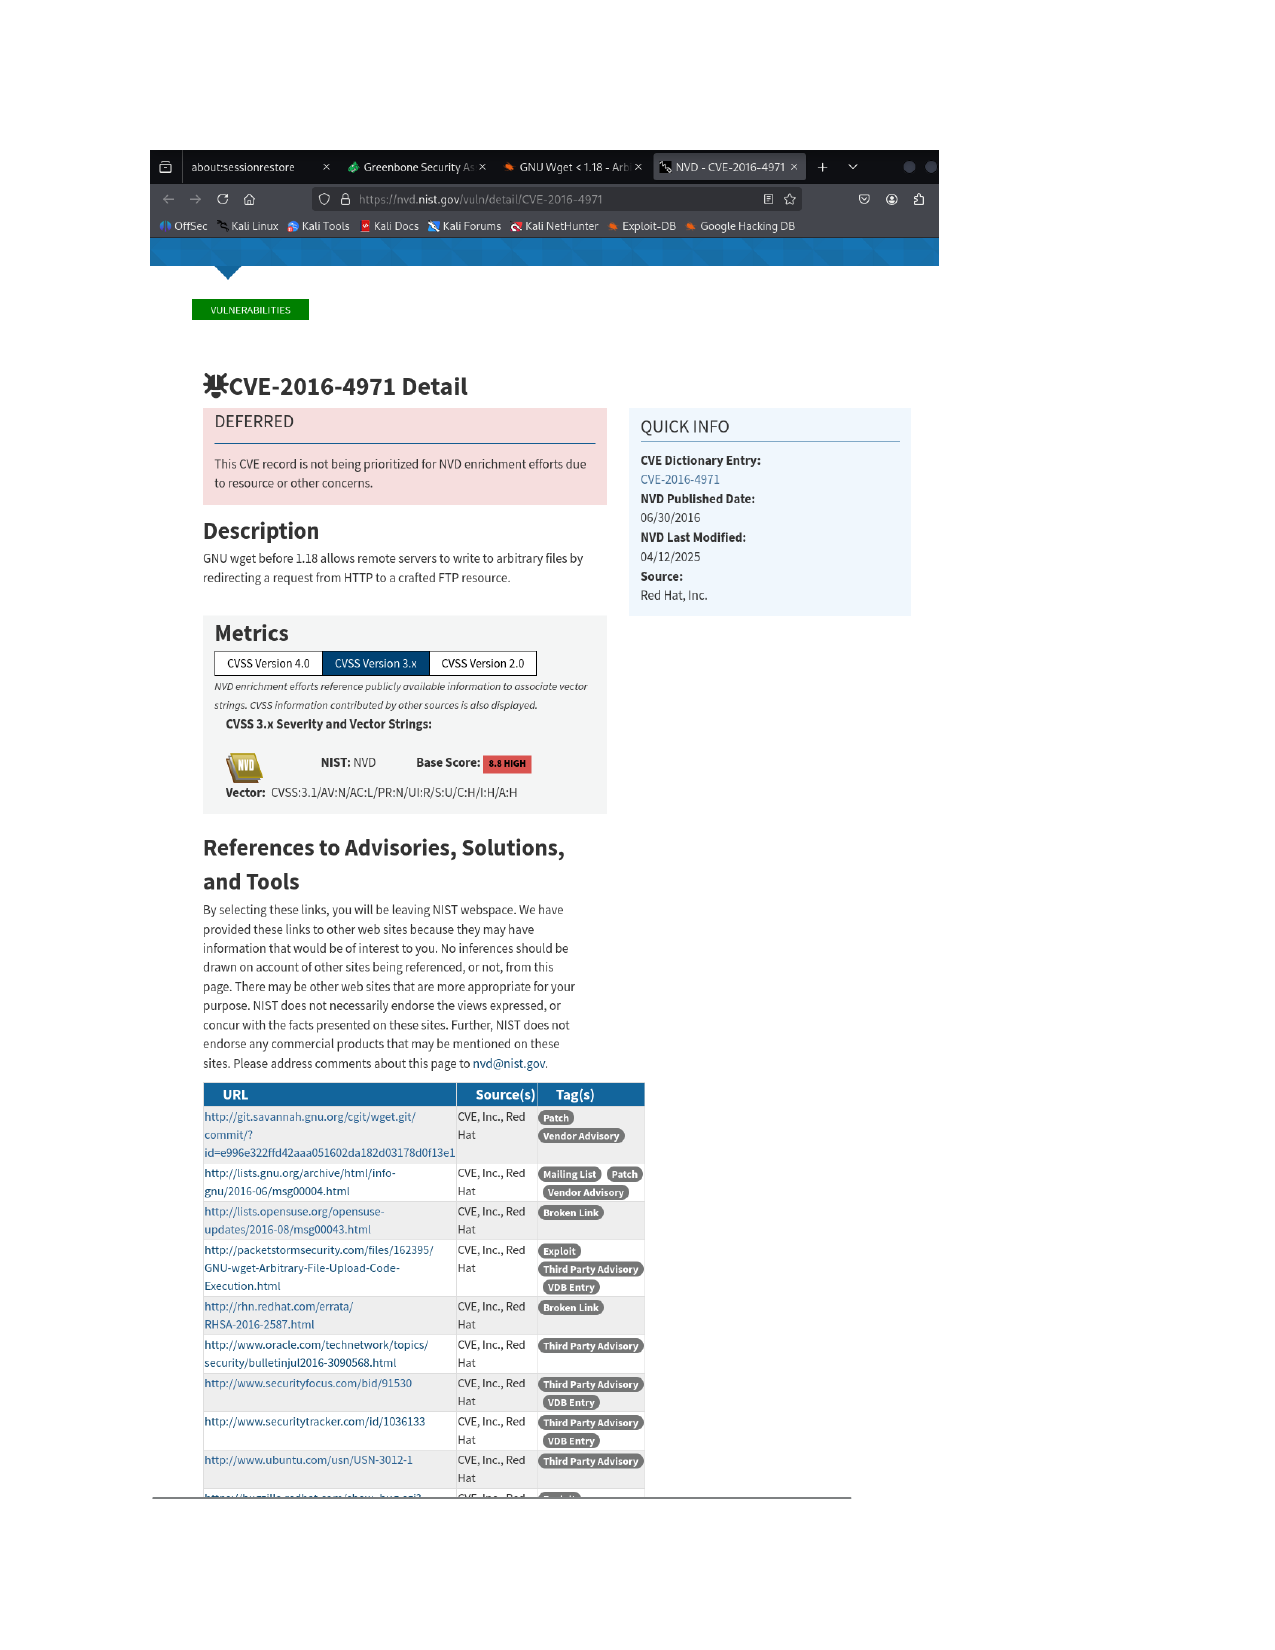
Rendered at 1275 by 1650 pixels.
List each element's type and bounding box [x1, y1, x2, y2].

picture [150, 150, 939, 1499]
